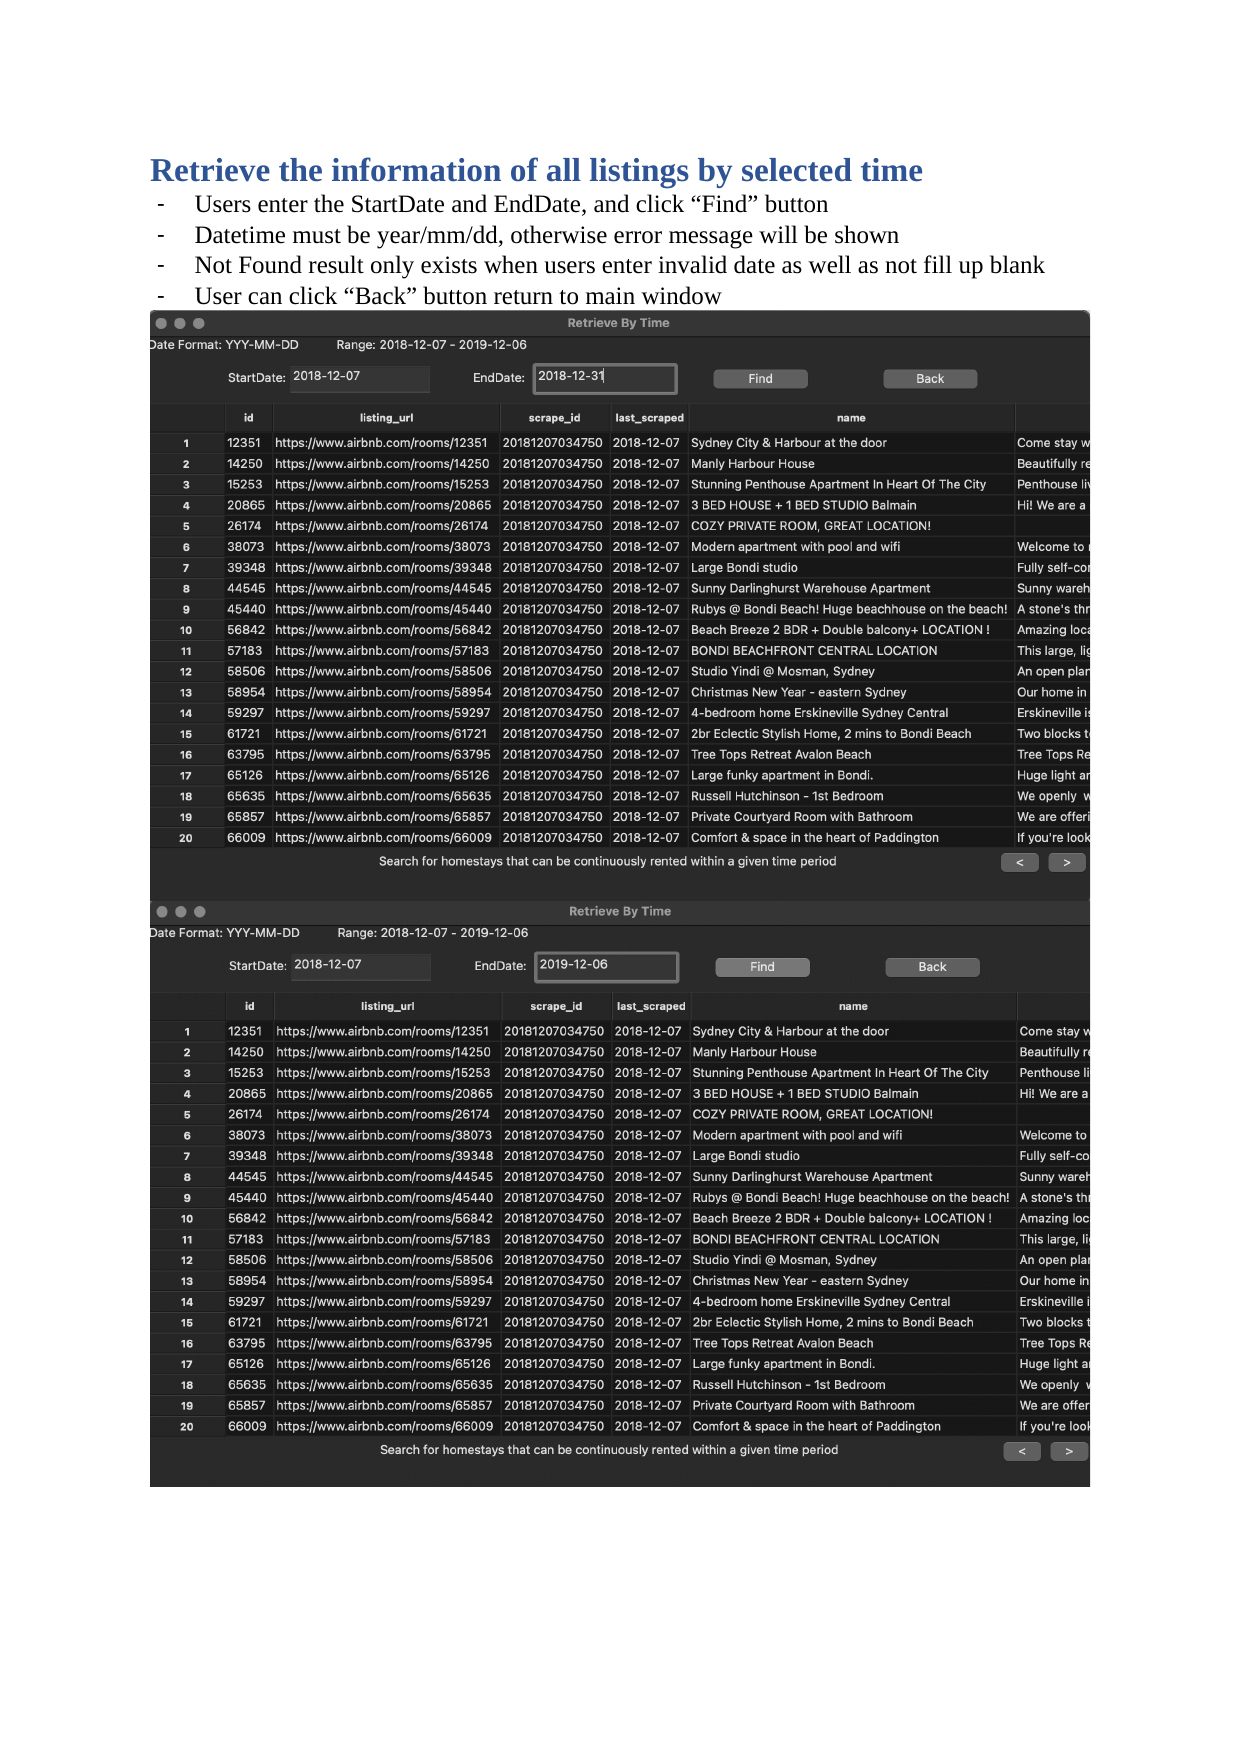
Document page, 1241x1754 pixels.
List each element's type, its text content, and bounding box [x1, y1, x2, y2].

list Datetime must be year/mm/dd, otherwise error message will be shown [157, 219, 1090, 249]
list Users enter the StartDate and EndDate, and click “Find” button [157, 188, 1090, 219]
list Not Found result only exists when users enter invalid date as well as not fill up blank [157, 249, 1090, 280]
list User can click “Back” button return to main window [157, 280, 1090, 310]
picture [150, 310, 1091, 1487]
subtitle Retrieve the information of all listings by selected time [150, 150, 1090, 188]
